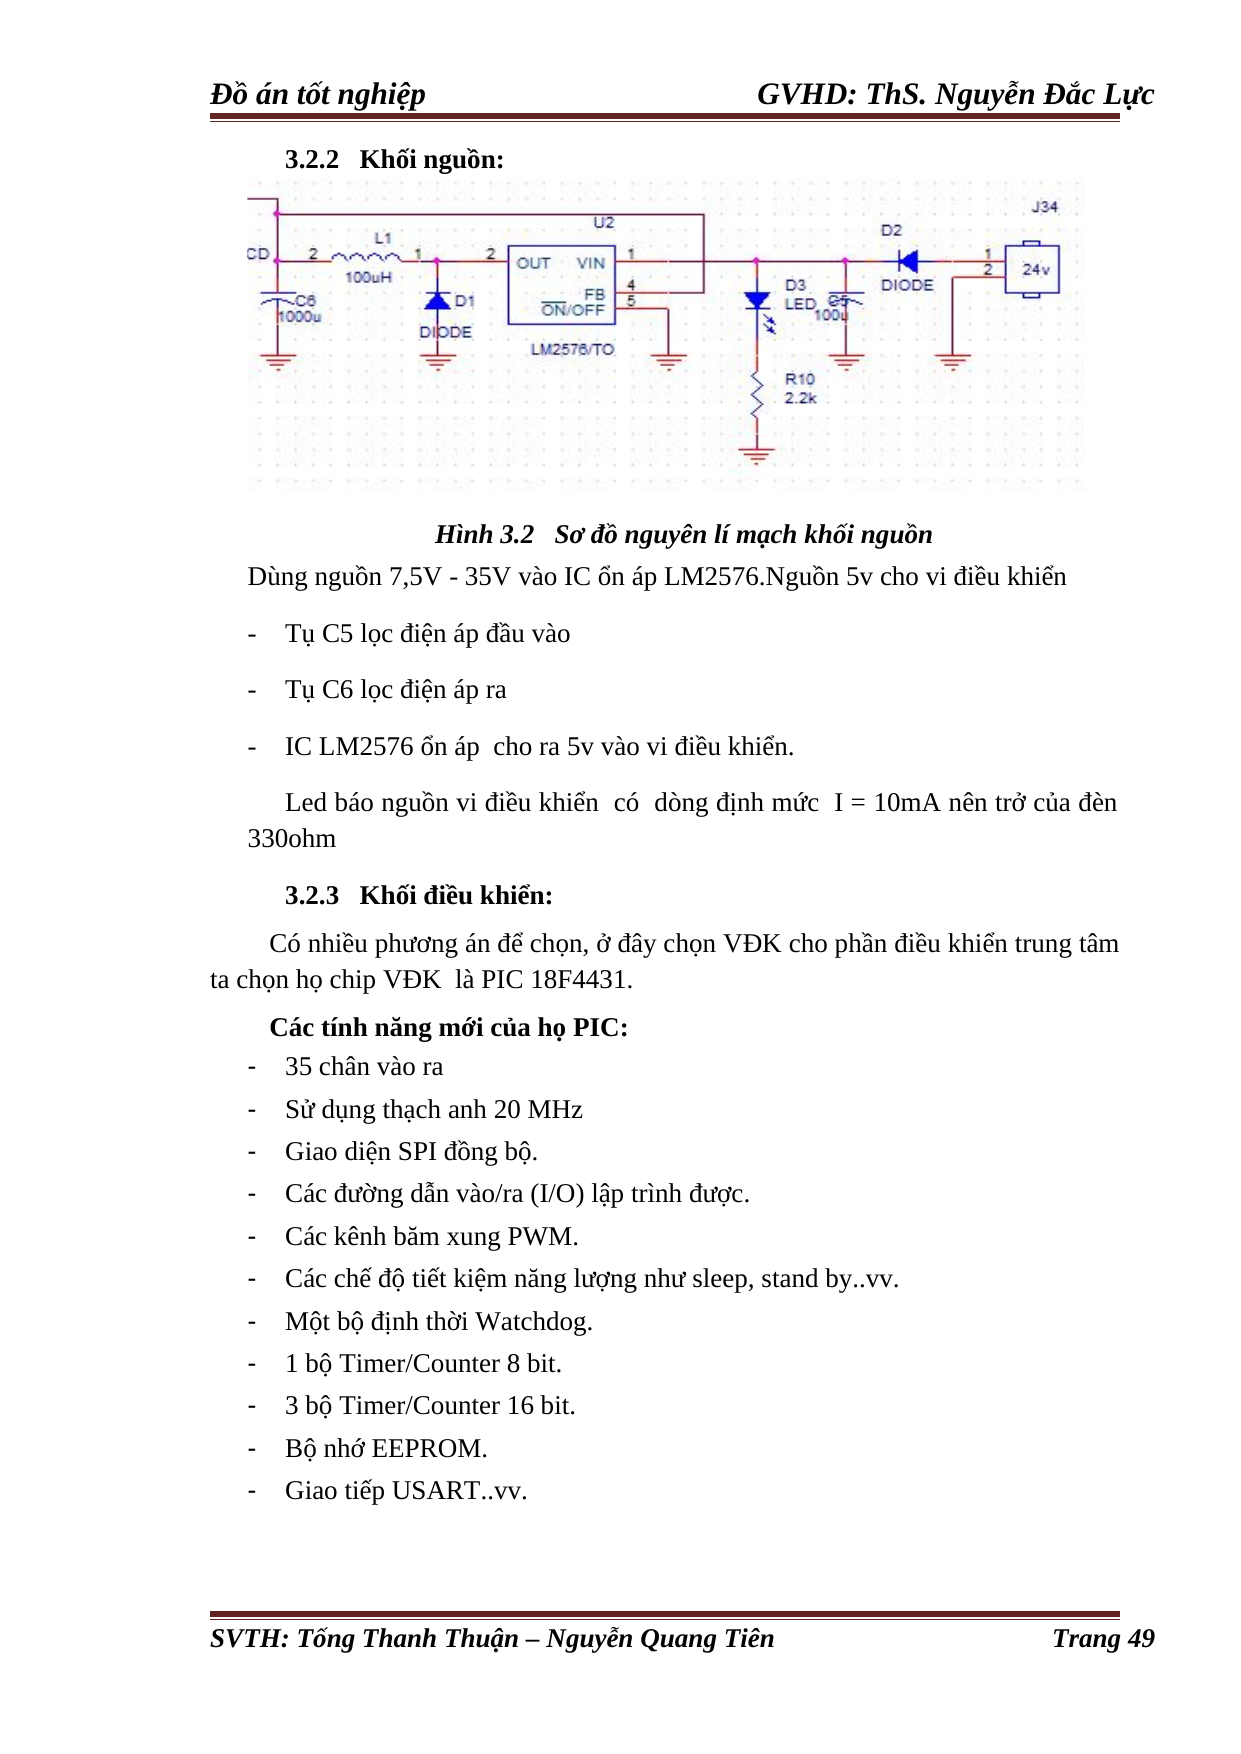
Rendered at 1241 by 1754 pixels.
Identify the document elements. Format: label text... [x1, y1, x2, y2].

list 3 bộ Timer/Counter 16 bit. [247, 1386, 1120, 1423]
text Dùng nguồn 7,5V - 35V vào IC ổn áp LM2576.Nguồn 5v cho vi điều khiển [247, 560, 1120, 591]
picture [247, 178, 1094, 493]
text Hình 3.2 Sơ đồ nguyên lí mạch khối nguồn [247, 518, 1120, 549]
text Có nhiều phương án để chọn, ở đây chọn VĐK cho phần điều khiển trung tâm ta chọn họ chip VĐK là PIC 18F4431. [210, 927, 1120, 994]
list 35 chân vào ra [247, 1047, 1120, 1083]
list Bộ nhớ EEPROM. [247, 1428, 1120, 1465]
list Một bộ định thời Watchdog. [247, 1301, 1120, 1338]
list Giao tiếp USART..vv. [247, 1471, 1120, 1507]
list Giao diện SPI đồng bộ. [247, 1131, 1120, 1168]
list Sử dụng thạch anh 20 MHz [247, 1089, 1120, 1126]
list Các chế độ tiết kiệm năng lượng như sleep, stand by..vv. [247, 1259, 1120, 1296]
text Led báo nguồn vi điều khiển có dòng định mức I = 10mA nên trở của đèn 330ohm [247, 786, 1120, 853]
text - Tụ C6 lọc điện áp ra [247, 673, 1120, 704]
text - Tụ C5 lọc điện áp đầu vào [247, 617, 1120, 648]
subtitle 3.2.2 Khối nguồn: [285, 143, 1120, 174]
text Các tính năng mới của họ PIC: [210, 1011, 1120, 1042]
list Các kênh băm xung PWM. [247, 1216, 1120, 1253]
list 1 bộ Timer/Counter 8 bit. [247, 1343, 1120, 1380]
text - IC LM2576 ổn áp cho ra 5v vào vi điều khiển. [247, 730, 1120, 761]
list Các đường dẫn vào/ra (I/O) lập trình được. [247, 1174, 1120, 1211]
subtitle 3.2.3 Khối điều khiển: [285, 879, 1120, 910]
